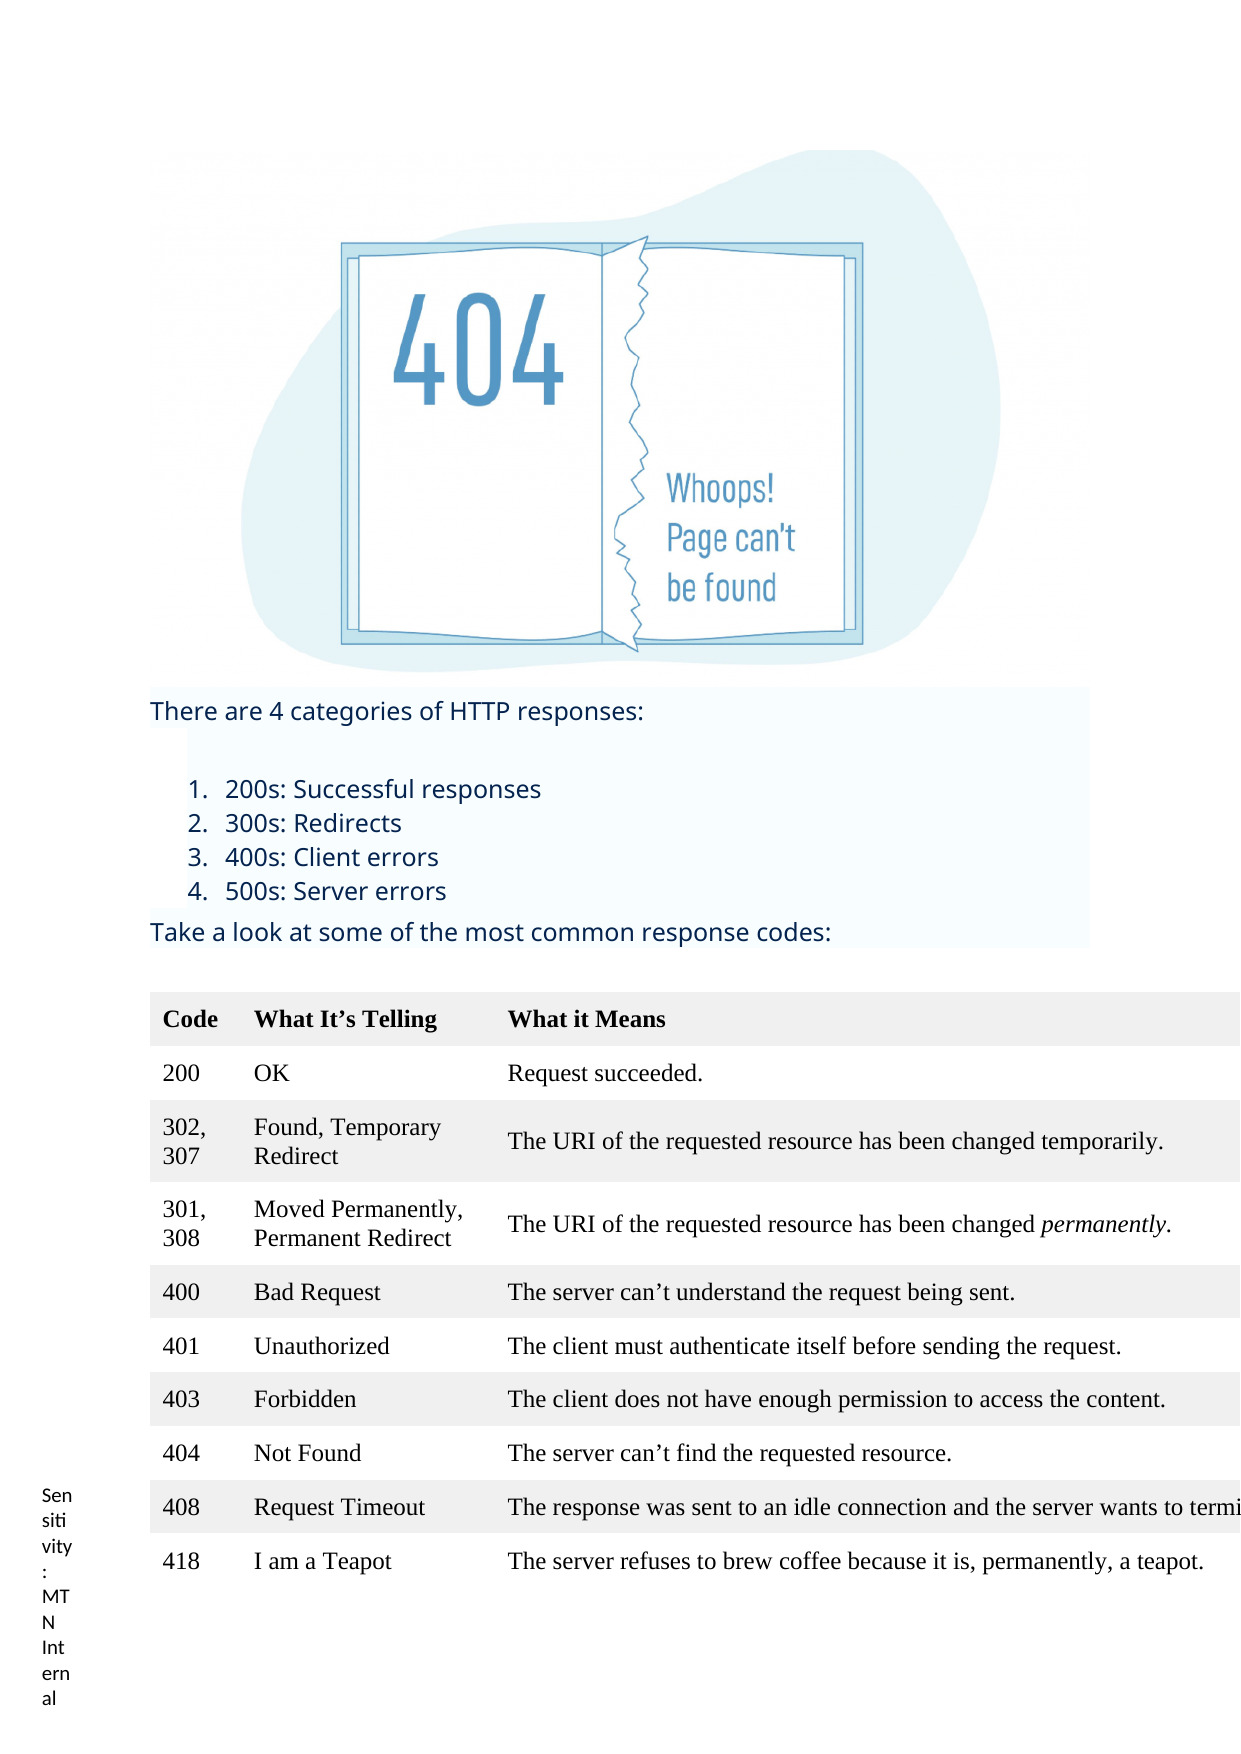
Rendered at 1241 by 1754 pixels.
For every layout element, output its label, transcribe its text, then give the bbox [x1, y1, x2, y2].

table_cell Request Timeout [241, 1480, 495, 1533]
list 400s: Client errors [187, 839, 1090, 874]
table_header What It’s Telling [241, 992, 495, 1046]
table_cell The URI of the requested resource has been changed temporarily. [495, 1100, 1240, 1182]
table_cell 408 [150, 1480, 241, 1533]
table_cell 404 [150, 1426, 241, 1479]
list 200s: Successful responses [187, 771, 1090, 806]
table_cell Found, Temporary Redirect [241, 1100, 495, 1182]
list 500s: Server errors [187, 874, 1090, 908]
table_cell The client must authenticate itself before sending the request. [495, 1318, 1240, 1372]
text There are 4 categories of HTTP responses: [150, 687, 1090, 728]
table_cell OK [241, 1046, 495, 1099]
table_cell Forbidden [241, 1372, 495, 1426]
table_cell The response was sent to an idle connection and the server wants to terminate it. [495, 1480, 1240, 1533]
table_cell The URI of the requested resource has been changed permanently. [495, 1182, 1240, 1264]
table_cell 301, 308 [150, 1182, 241, 1264]
table_cell 401 [150, 1318, 241, 1372]
table_cell Bad Request [241, 1265, 495, 1318]
picture [150, 150, 1091, 687]
table_cell The server can’t understand the request being sent. [495, 1265, 1240, 1318]
table_cell 403 [150, 1372, 241, 1426]
table_header What it Means [495, 992, 1240, 1046]
table_cell Moved Permanently, Permanent Redirect [241, 1182, 495, 1264]
table_cell I am a Teapot [241, 1533, 495, 1587]
table_cell The server can’t find the requested resource. [495, 1426, 1240, 1479]
table_cell Not Found [241, 1426, 495, 1479]
table_cell The client does not have enough permission to access the content. [495, 1372, 1240, 1426]
table_cell 400 [150, 1265, 241, 1318]
table_cell Unauthorized [241, 1318, 495, 1372]
table_cell 418 [150, 1533, 241, 1587]
table_header Code [150, 992, 241, 1046]
table_cell 200 [150, 1046, 241, 1099]
table_cell Request succeeded. [495, 1046, 1240, 1099]
table_cell 302, 307 [150, 1100, 241, 1182]
list 300s: Redirects [187, 806, 1090, 839]
table_cell The server refuses to brew coffee because it is, permanently, a teapot. [495, 1533, 1240, 1587]
text Take a look at some of the most common response codes: [150, 908, 1090, 948]
